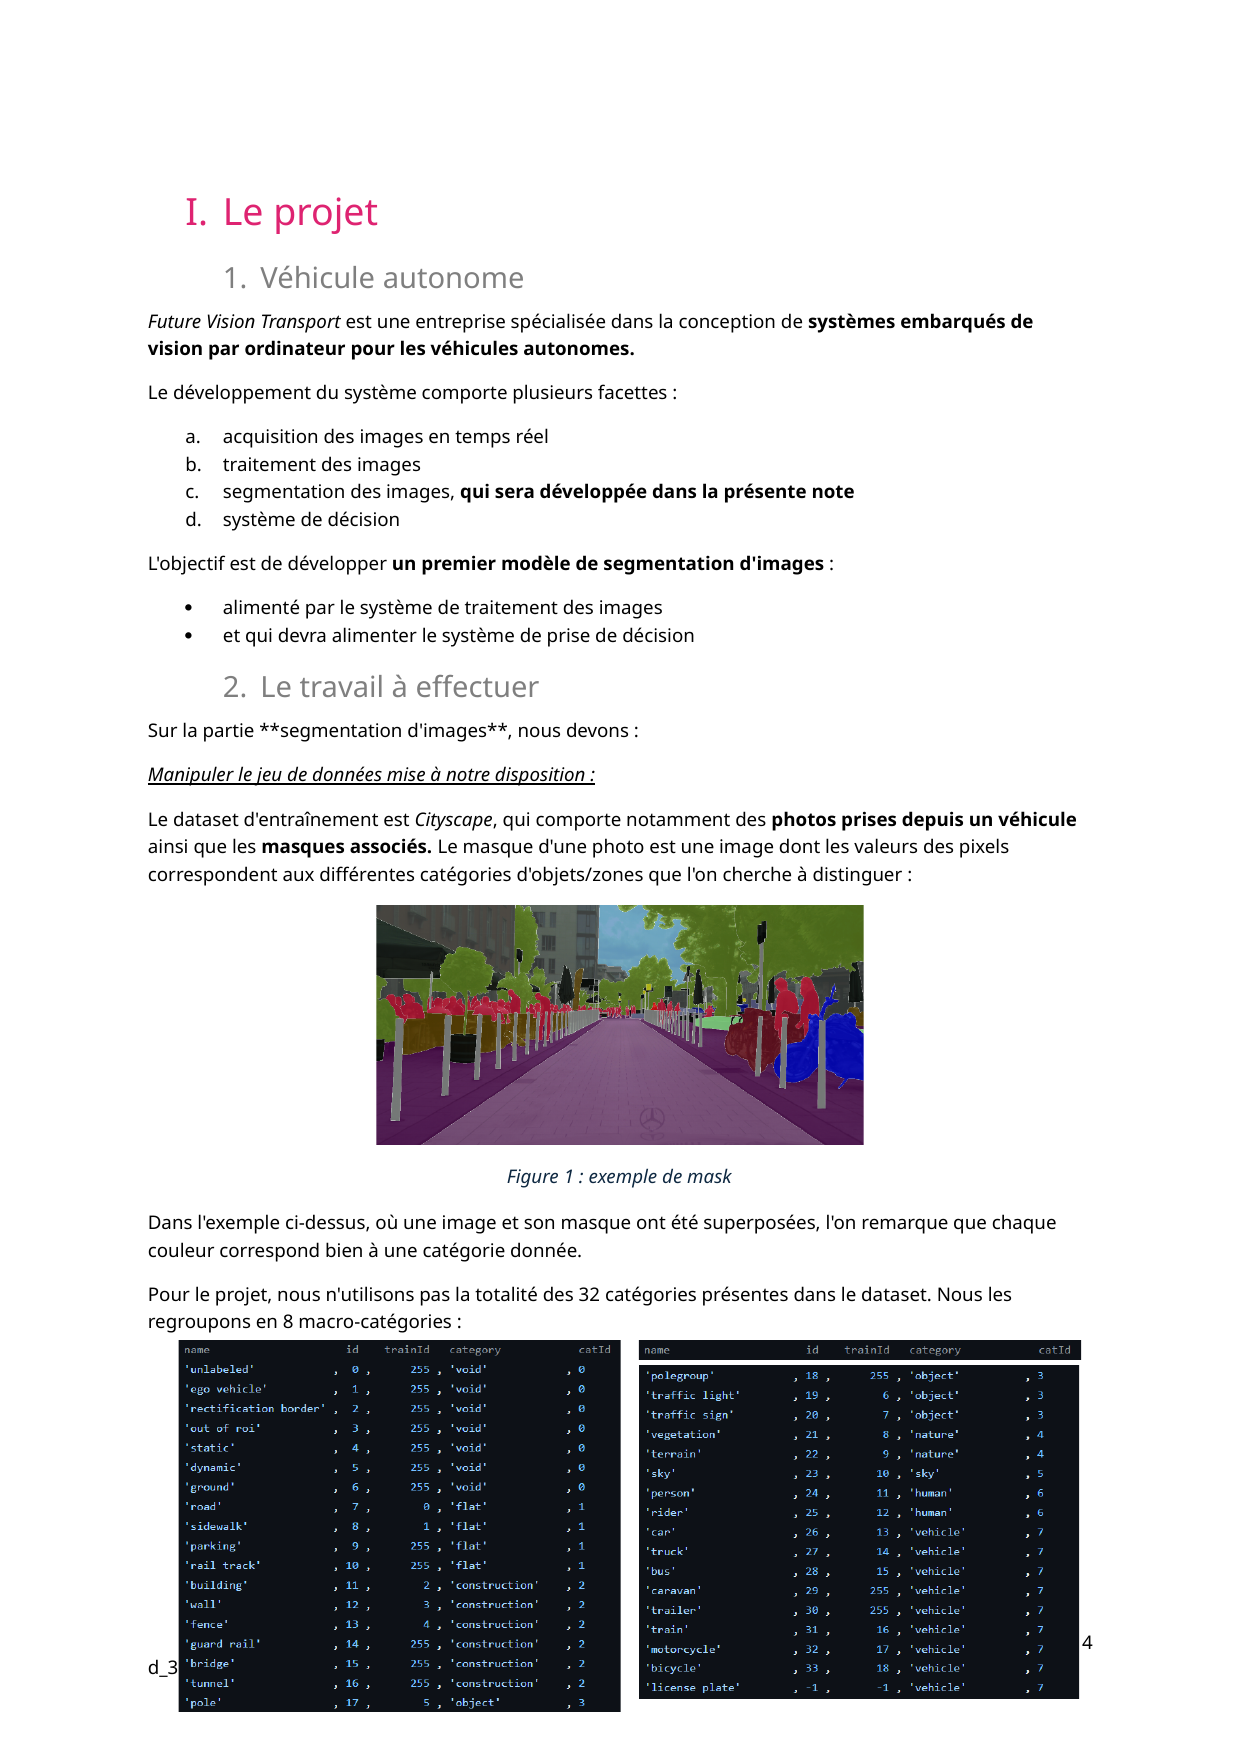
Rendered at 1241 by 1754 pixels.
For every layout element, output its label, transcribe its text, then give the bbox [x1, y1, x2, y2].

text Le développement du système comporte plusieurs facettes : [148, 380, 1093, 405]
text L'objectif est de développer un premier modèle de segmentation d'images : [148, 551, 1093, 576]
text Le dataset d'entraînement est Cityscape, qui comporte notamment des photos prises depuis un véhicule ainsi que les masques associés. Le masque d'une photo est une image dont les valeurs des pixels correspondent aux différentes catégories d'objets/zones que l'on cherche à distinguer : [148, 806, 1093, 886]
picture [376, 905, 864, 1145]
subtitle Le projet [185, 185, 1093, 236]
text Dans l'exemple ci-dessus, où une image et son masque ont été superposées, l'on remarque que chaque couleur correspond bien à une catégorie donnée. [148, 1210, 1093, 1263]
subtitle Le travail à effectuer [223, 666, 1093, 706]
text Manipuler le jeu de données mise à notre disposition : [148, 762, 1093, 787]
text Future Vision Transport est une entreprise spécialisée dans la conception de systèmes embarqués de vision par ordinateur pour les véhicules autonomes. [148, 308, 1093, 361]
picture [178, 1340, 621, 1712]
text Sur la partie **segmentation d'images**, nous devons : [148, 717, 1093, 743]
subtitle Véhicule autonome [223, 257, 1093, 297]
picture [638, 1340, 1082, 1360]
text Pour le projet, nous n'utilisons pas la totalité des 32 catégories présentes dans le dataset. Nous les regroupons en 8 macro-catégories : [148, 1281, 1093, 1334]
list système de décision [185, 506, 1093, 532]
list segmentation des images, qui sera développée dans la présente note [185, 479, 1093, 504]
list traitement des images [185, 451, 1093, 477]
picture [639, 1365, 1080, 1699]
list acquisition des images en temps réel [185, 424, 1093, 449]
text Figure 1 : exemple de mask [148, 1163, 1093, 1189]
list alimenté par le système de traitement des images [185, 595, 1093, 620]
list et qui devra alimenter le système de prise de décision [185, 622, 1093, 648]
